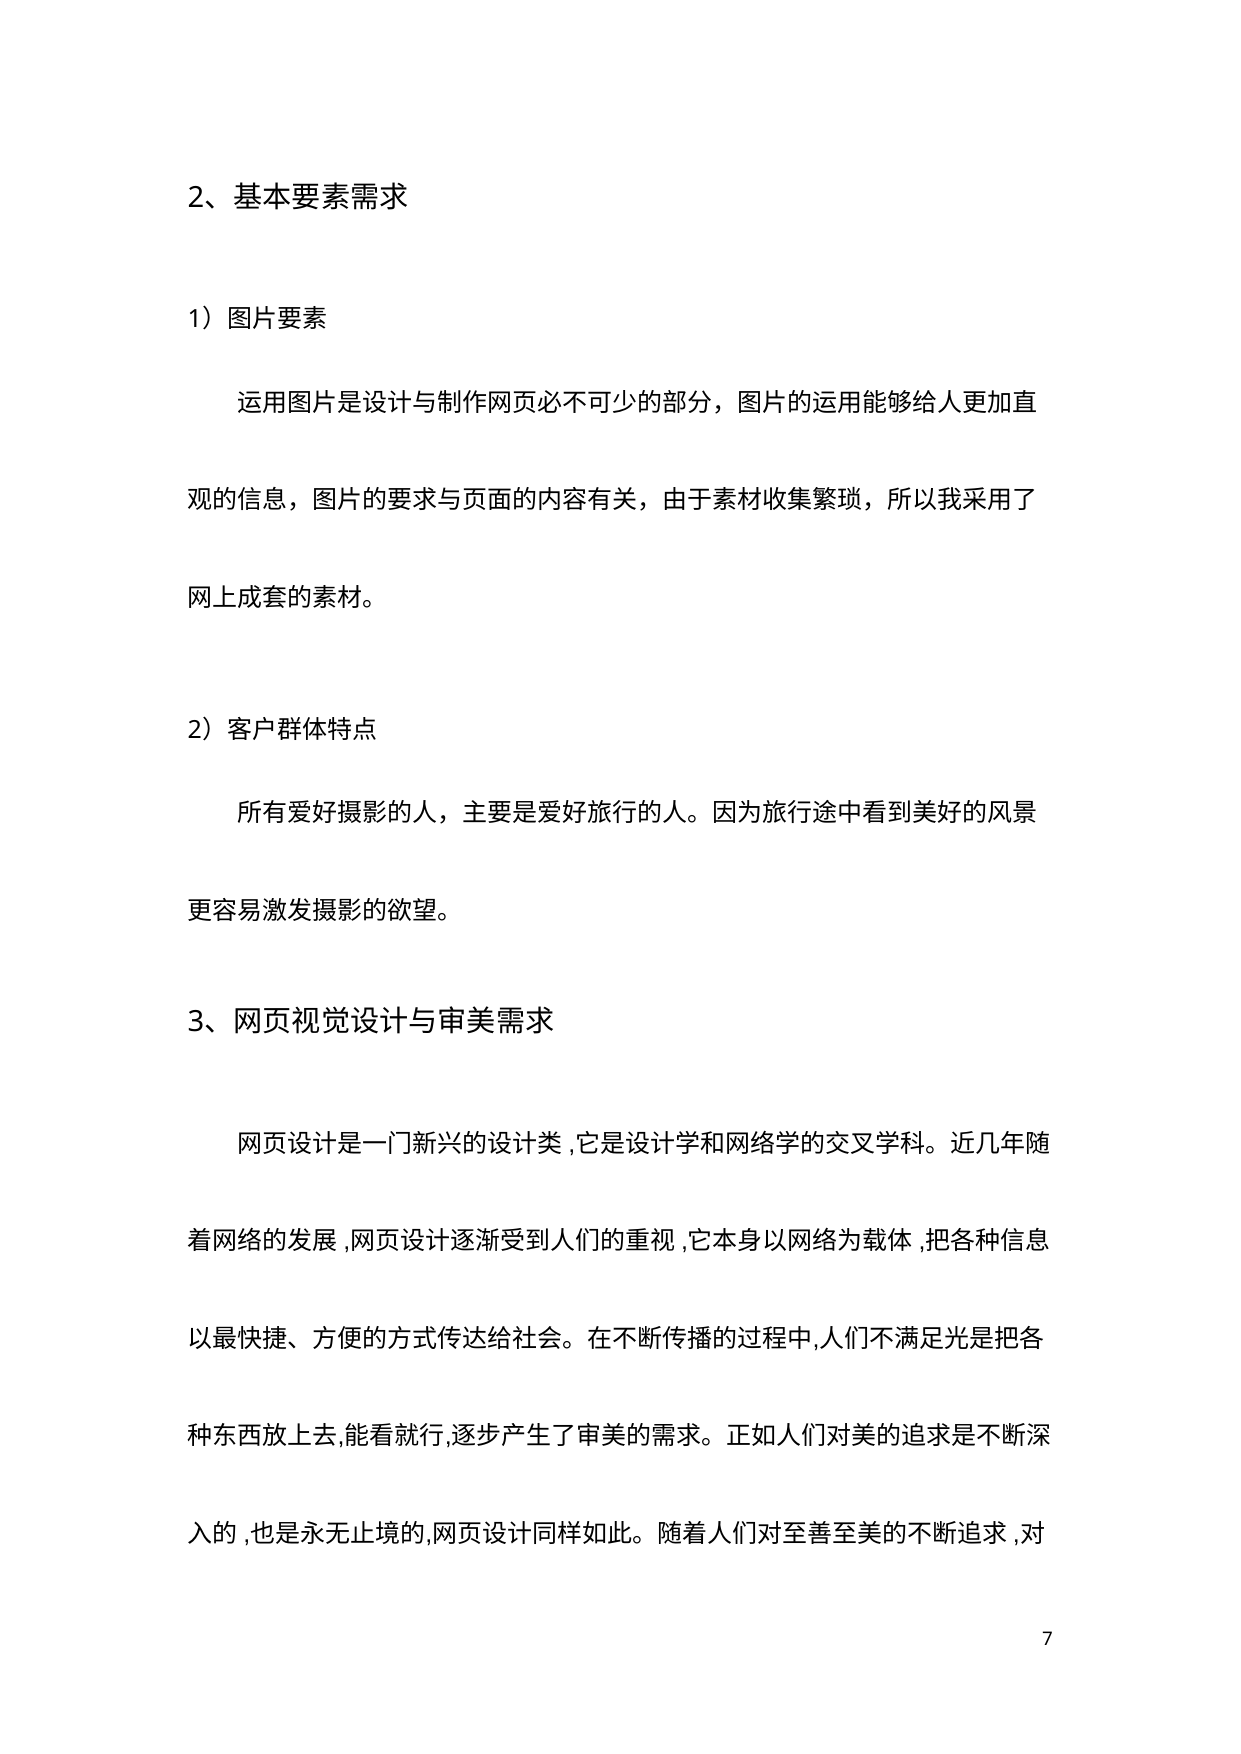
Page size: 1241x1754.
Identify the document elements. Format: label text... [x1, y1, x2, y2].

subtitle 3、网页视觉设计与审美需求 [187, 986, 1053, 1051]
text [187, 1109, 1053, 1564]
list 客户群体特点 [187, 695, 1053, 760]
text 1）图片要素 [187, 284, 1053, 349]
text 所有爱好摄影的人，主要是爱好旅行的人。因为旅行途中看到美好的风景更容易激发摄影的欲望。 [187, 778, 1053, 941]
subtitle 2、基本要素需求 [187, 162, 1053, 227]
text 运用图片是设计与制作网页必不可少的部分，图片的运用能够给人更加直观的信息，图片的要求与页面的内容有关，由于素材收集繁琐，所以我采用了网上成套的素材。 [187, 368, 1053, 628]
